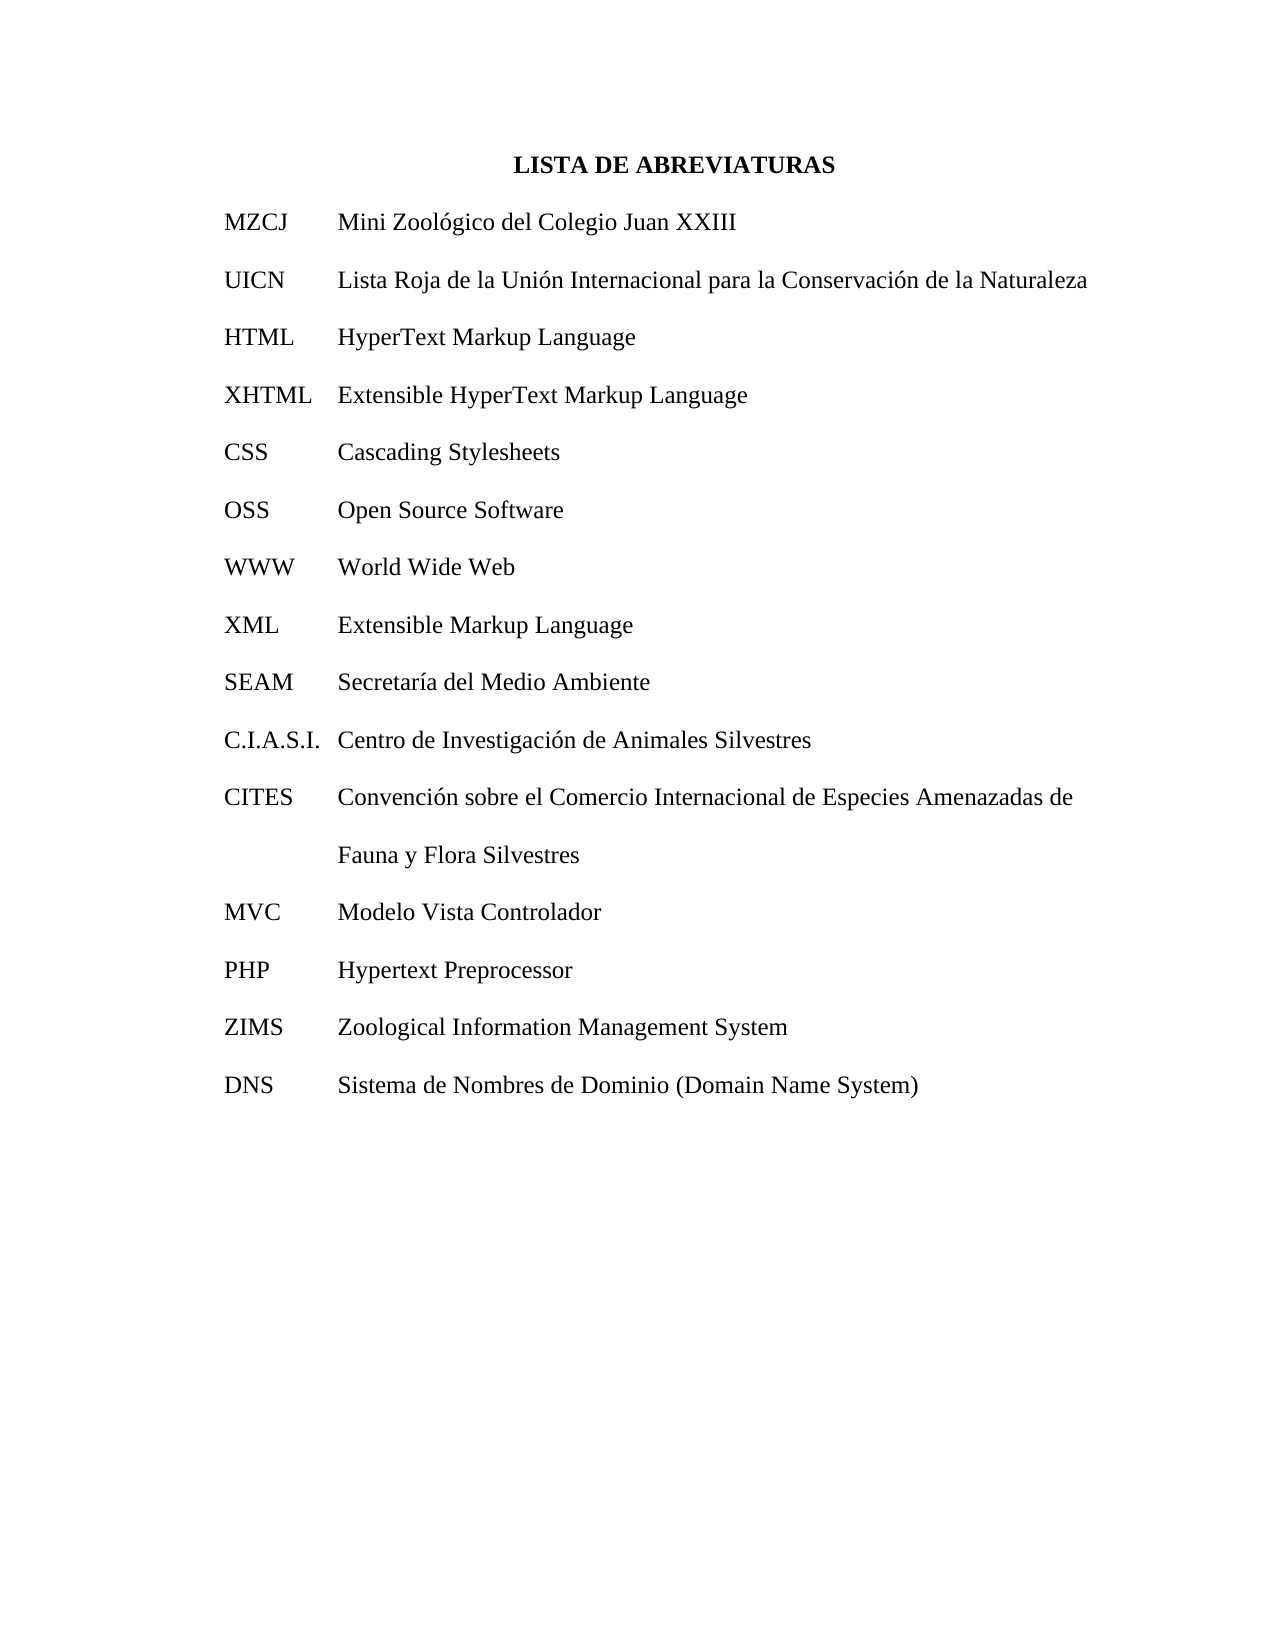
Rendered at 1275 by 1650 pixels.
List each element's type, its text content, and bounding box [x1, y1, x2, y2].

text UICN Lista Roja de la Unión Internacional para la Conservación de la Naturaleza [150, 265, 1125, 294]
text XHTML Extensible HyperText Markup Language [150, 380, 1125, 409]
text MVC Modelo Vista Controlador [224, 897, 1125, 926]
text MZCJ Mini Zoológico del Colegio Juan XXIII [150, 207, 1125, 236]
text CITES Convención sobre el Comercio Internacional de Especies Amenazadas de Fauna y Flora Silvestres [224, 782, 1125, 869]
text DNS Sistema de Nombres de Dominio​ (Domain Name System) [224, 1070, 1125, 1099]
text LISTA DE ABREVIATURAS [150, 150, 1125, 179]
text CSS Cascading Stylesheets [150, 437, 1125, 466]
text PHP Hypertext Preprocessor [224, 955, 1125, 984]
text C.I.A.S.I. Centro de Investigación de Animales Silvestres [150, 725, 1125, 754]
text XML Extensible Markup Language [150, 610, 1125, 639]
text OSS Open Source Software [150, 495, 1125, 524]
text ZIMS Zoological Information Management System [224, 1012, 1125, 1041]
text WWW World Wide Web [150, 552, 1125, 581]
text HTML HyperText Markup Language [150, 322, 1125, 351]
text SEAM Secretaría del Medio Ambiente [150, 667, 1125, 696]
